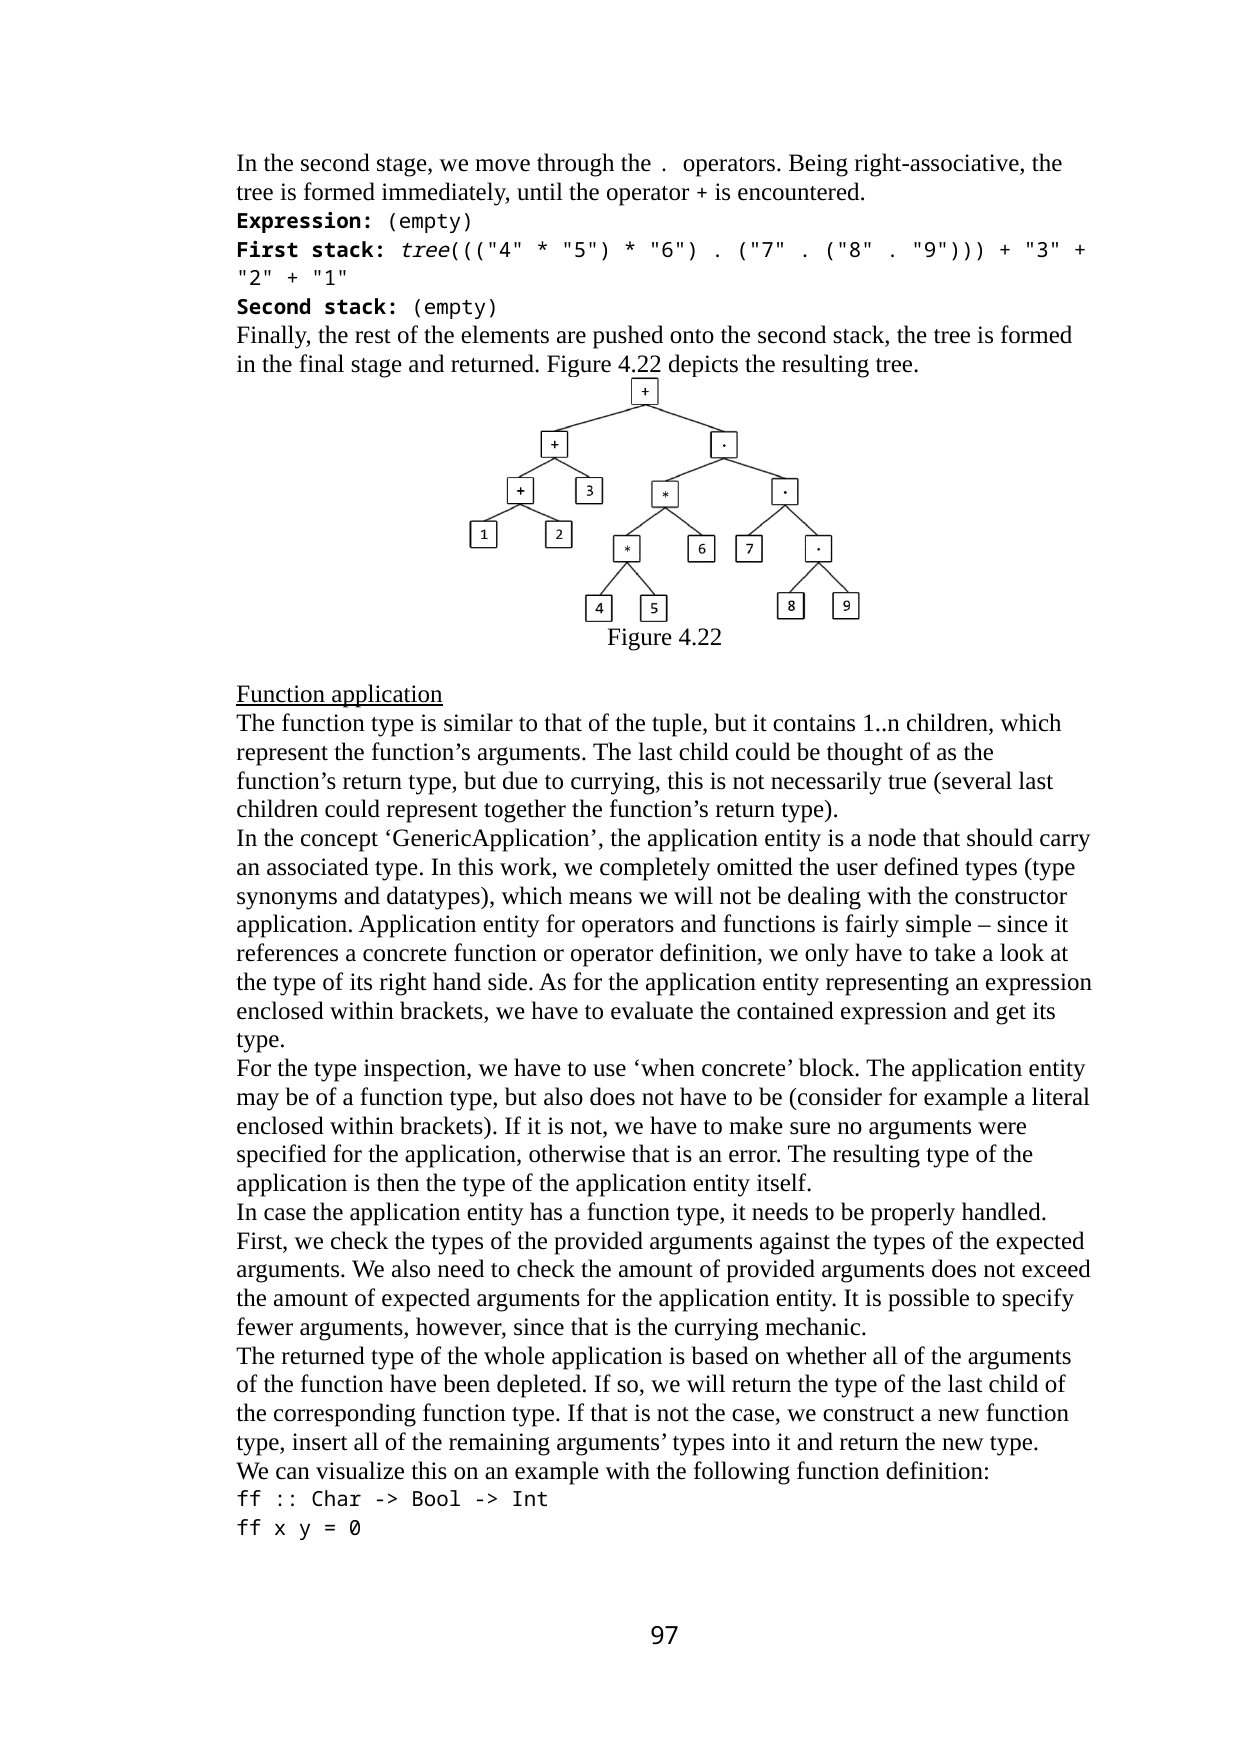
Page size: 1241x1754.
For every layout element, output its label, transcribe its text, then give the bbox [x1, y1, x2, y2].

text ff :: Char -> Bool -> Int [236, 1484, 1092, 1513]
picture [469, 377, 860, 622]
text Finally, the rest of the elements are pushed onto the second stack, the tree is formed in the final stage and returned. Figure 4.22 depicts the resulting tree. [236, 320, 1092, 378]
text First stack: tree((("4" * "5") * "6") . ("7" . ("8" . "9"))) + "3" + "2" + "1" [236, 235, 1092, 292]
text Figure 4.22 [236, 622, 1092, 651]
text For the type inspection, we have to use ‘when concrete’ block. The application entity may be of a function type, but also does not have to be (consider for example a literal enclosed within brackets). If it is not, we have to make sure no arguments were specified for the application, otherwise that is an error. The resulting type of the application is then the type of the application entity itself. [236, 1053, 1092, 1197]
text Function application [236, 679, 1092, 708]
text In case the application entity has a function type, it needs to be properly handled. First, we check the types of the provided arguments against the types of the expected arguments. We also need to check the amount of provided arguments does not exceed the amount of expected arguments for the application entity. It is possible to specify fewer arguments, however, since that is the currying mechanic. [236, 1197, 1092, 1341]
text The returned type of the whole application is based on whether all of the arguments of the function have been depleted. If so, we will return the type of the last child of the corresponding function type. If that is not the case, we construct a new function type, insert all of the remaining arguments’ types into it and return the new type. [236, 1341, 1092, 1456]
text In the concept ‘GenericApplication’, the application entity is a node that should carry an associated type. In this work, we completely omitted the user defined types (type synonyms and datatypes), which means we will not be dealing with the constructor application. Application entity for operators and functions is fairly simple – since it references a concrete function or operator definition, we only have to take a look at the type of its right hand side. As for the application entity representing an expression enclosed within brackets, we have to evaluate the contained expression and get its type. [236, 823, 1092, 1053]
text The function type is similar to that of the tuple, but it contains 1..n children, which represent the function’s arguments. The last child could be thought of as the function’s return type, but due to currying, this is not necessarily true (several last children could represent together the function’s return type). [236, 708, 1092, 823]
text In the second stage, we move through the . operators. Being right-associative, the tree is formed immediately, until the operator + is encountered. [236, 148, 1092, 207]
text Expression: (empty) [236, 207, 1092, 235]
text Second stack: (empty) [236, 292, 1092, 320]
text We can visualize this on an example with the following function definition: [236, 1456, 1092, 1484]
text ff x y = 0 [236, 1513, 1092, 1541]
